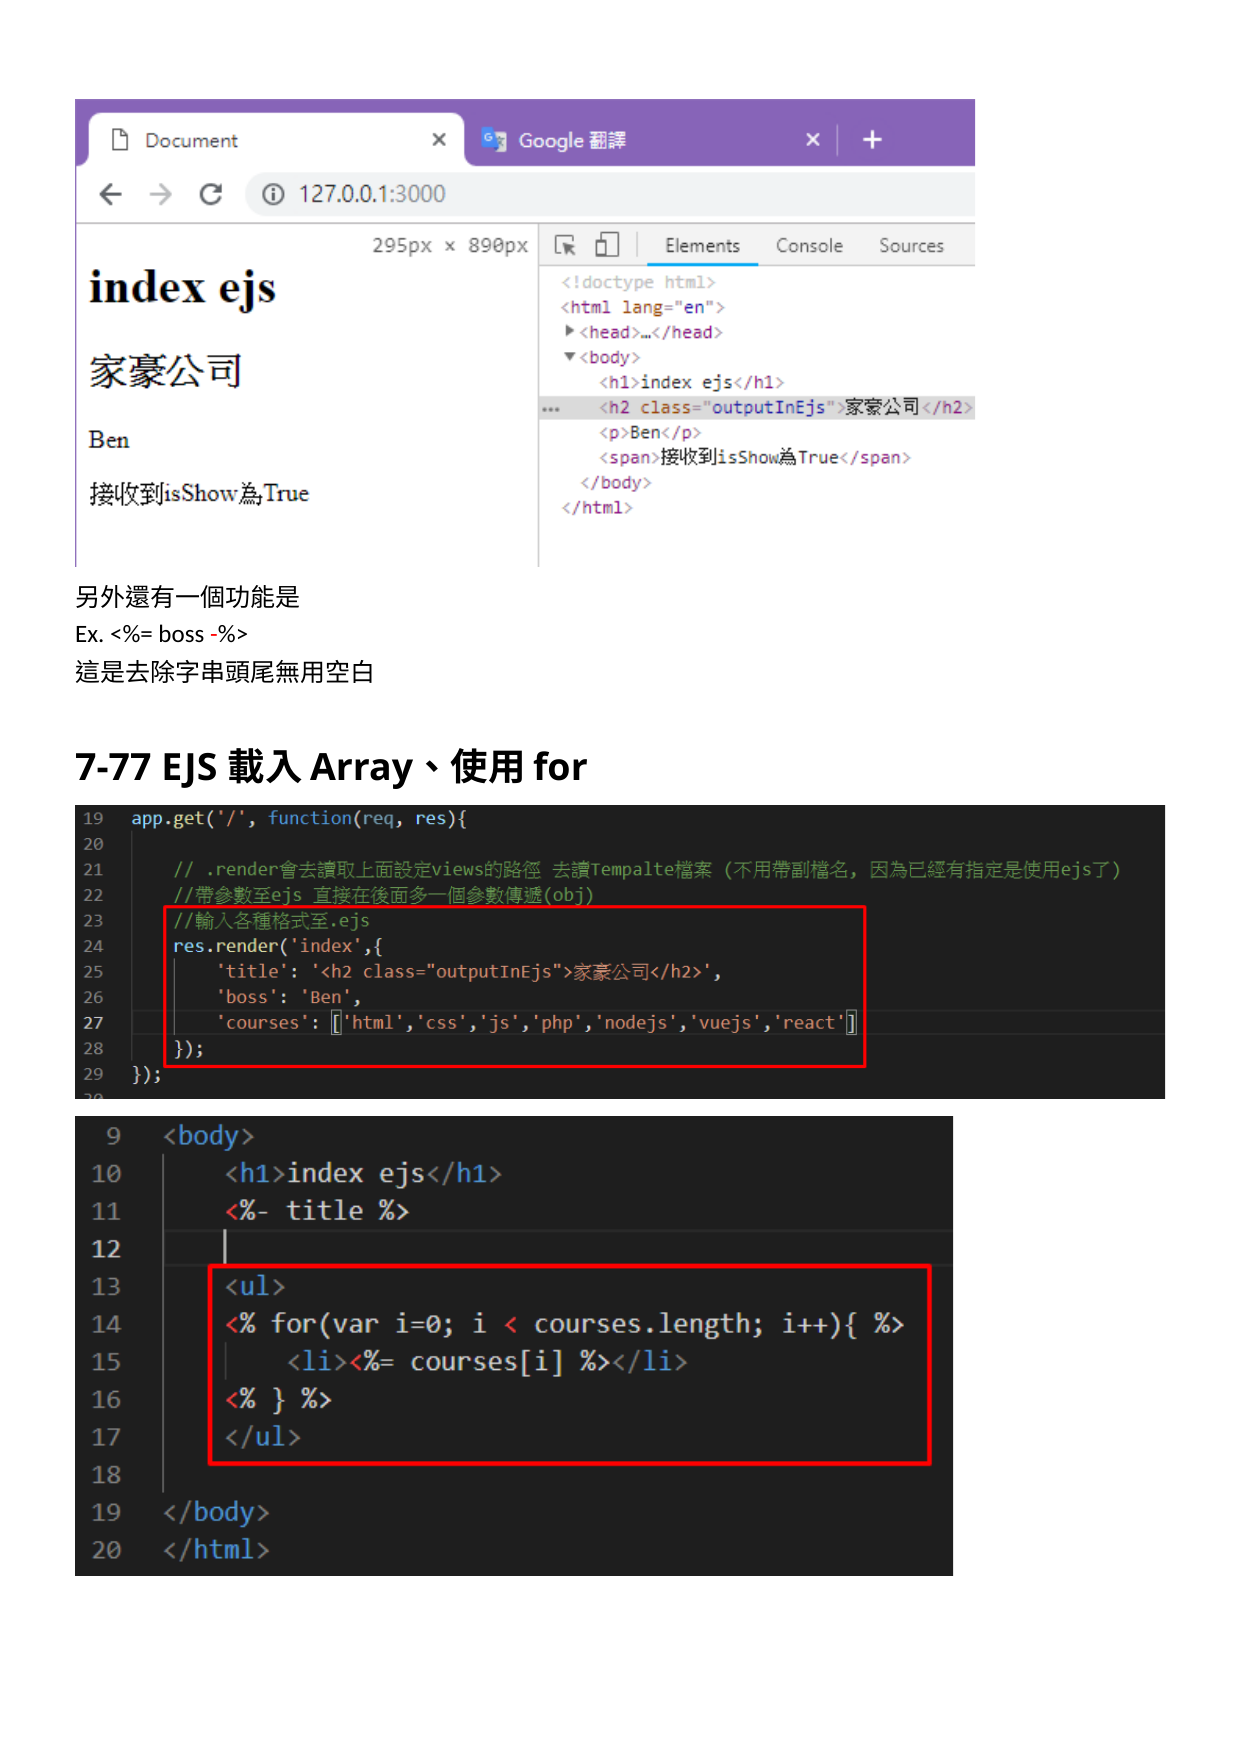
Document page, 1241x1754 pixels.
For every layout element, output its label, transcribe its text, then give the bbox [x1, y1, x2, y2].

picture [75, 1116, 954, 1576]
text 另外還有一個功能是 [75, 577, 1165, 614]
text Ex. <%= boss -%> [75, 614, 1165, 652]
text 這是去除字串頭尾無用空白 [75, 652, 1165, 689]
picture [75, 805, 1166, 1099]
picture [75, 99, 976, 567]
subtitle 7-77 EJS 載入Array、使用for [75, 727, 1165, 802]
